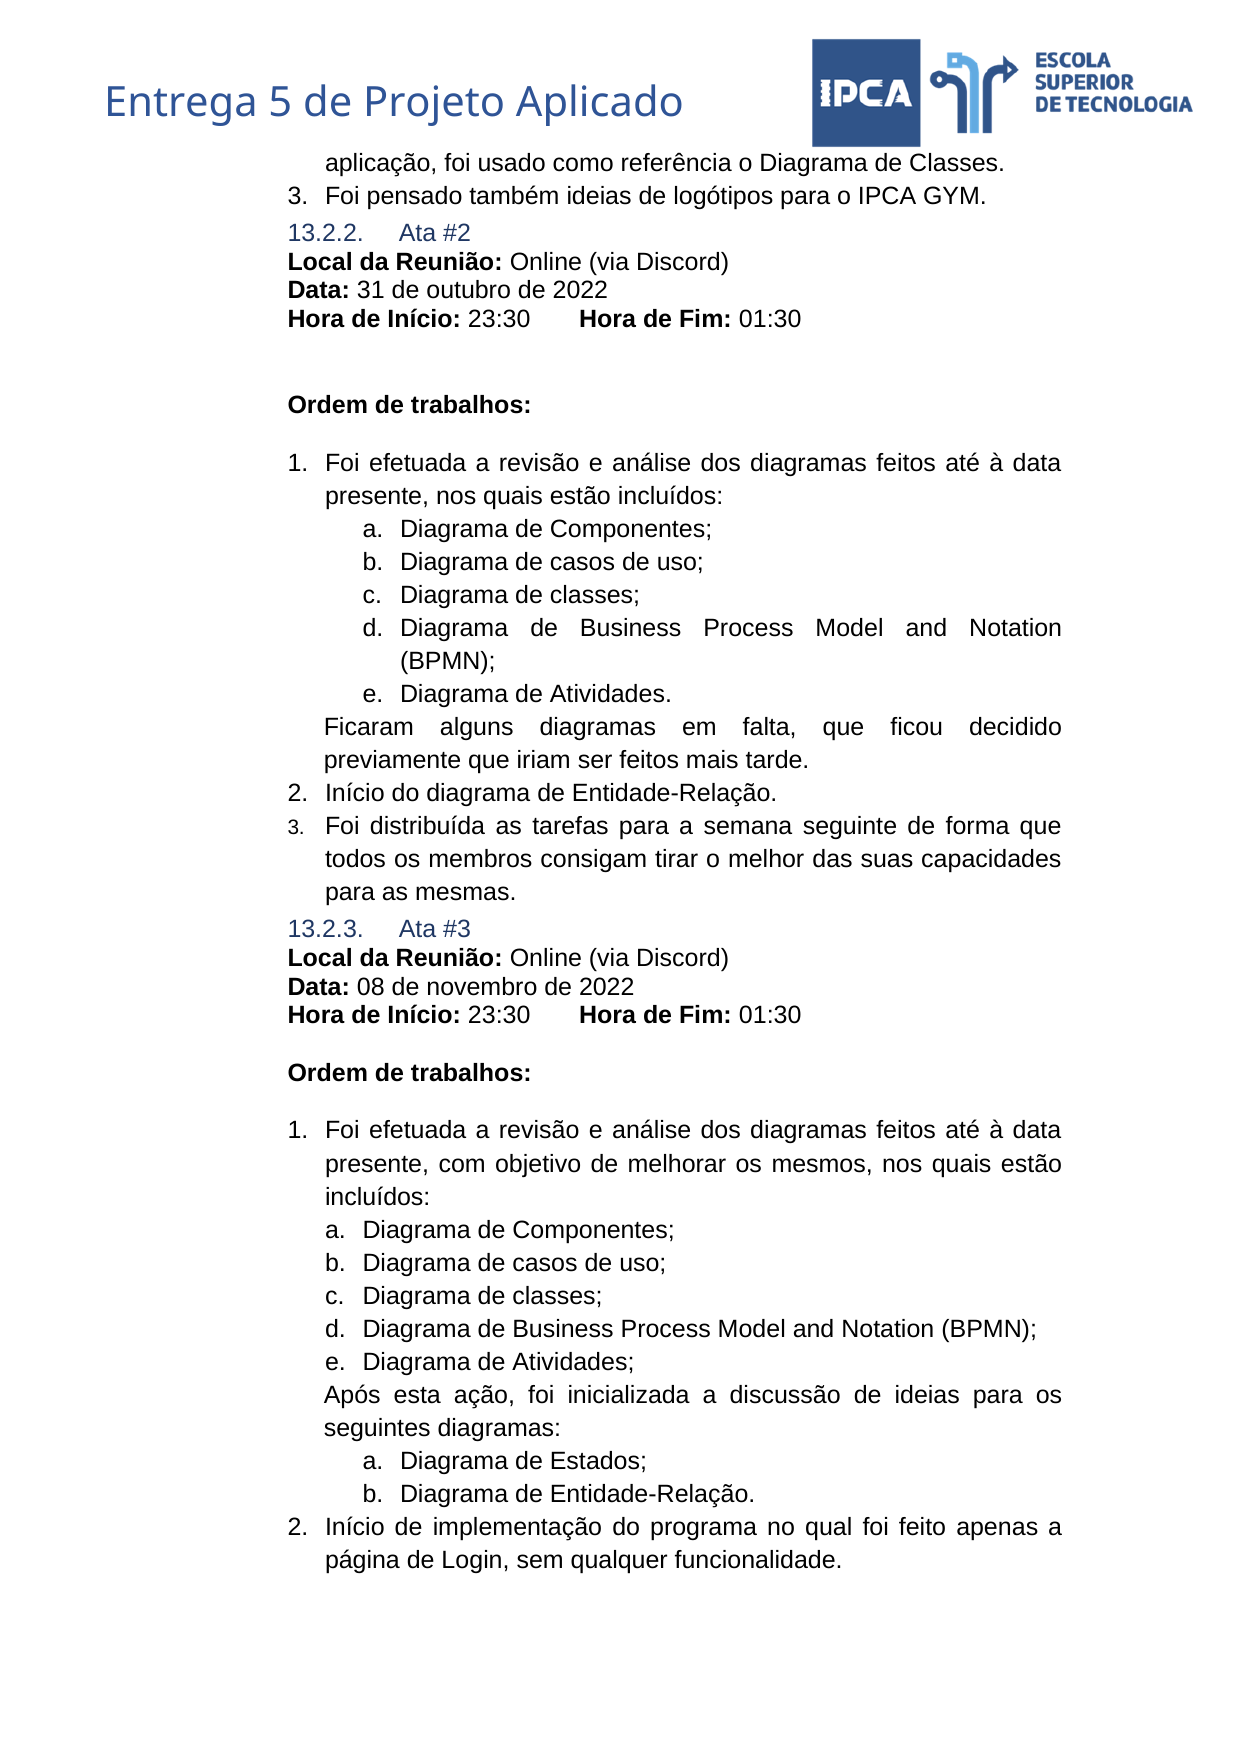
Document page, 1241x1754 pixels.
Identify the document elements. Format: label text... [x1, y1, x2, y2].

text Hora de Início: 23:30 Hora de Fim: 01:30 [287, 1001, 1063, 1029]
text Após esta ação, foi inicializada a discussão de ideias para os seguintes diagramas: [323, 1380, 1063, 1441]
list Início de implementação do programa no qual foi feito apenas a página de Login, sem qualquer funcionalidade. [287, 1512, 1063, 1573]
text Data: 08 de novembro de 2022 [287, 972, 1063, 1001]
list Diagrama de casos de uso; [325, 1248, 1063, 1276]
list Foi efetuada a revisão e análise dos diagramas feitos até à data presente, com objetivo de melhorar os mesmos, nos quais estão incluídos: [287, 1116, 1063, 1210]
subtitle Ata #3 [287, 914, 1063, 943]
list Diagrama de Business Process Model and Notation (BPMN); [362, 613, 1063, 675]
text Local da Reunião: Online (via Discord) [287, 247, 1063, 275]
list Diagrama de Componentes; [362, 514, 1063, 543]
text Ordem de trabalhos: [287, 1058, 1063, 1087]
list Diagrama de classes; [362, 580, 1063, 609]
list Diagrama de Entidade-Relação. [362, 1479, 1063, 1507]
list Diagrama de Business Process Model and Notation (BPMN); [325, 1314, 1063, 1342]
list Diagrama de classes; [325, 1281, 1063, 1309]
list Diagrama de Componentes; [325, 1214, 1063, 1243]
list Foi distribuída as tarefas para a semana seguinte de forma que todos os membros consigam tirar o melhor das suas capacidades para as mesmas. [287, 811, 1063, 906]
text Local da Reunião: Online (via Discord) [287, 943, 1063, 972]
list Diagrama de Atividades; [325, 1347, 1063, 1375]
list Diagrama de Atividades. [362, 679, 1063, 708]
list Início do diagrama de Entidade-Relação. [287, 778, 1063, 807]
list Foi pensado também ideias de logótipos para o IPCA GYM. [287, 181, 1063, 209]
subtitle Ata #2 [287, 218, 1063, 247]
text Data: 31 de outubro de 2022 [287, 275, 1063, 304]
list Foi efetuada a revisão e análise dos diagramas feitos até à data presente, nos quais estão incluídos: [287, 448, 1063, 509]
list Diagrama de Estados; [362, 1446, 1063, 1474]
text Ordem de trabalhos: [287, 390, 1063, 419]
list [287, 148, 1063, 176]
list Diagrama de casos de uso; [362, 547, 1063, 576]
text Ficaram alguns diagramas em falta, que ficou decidido previamente que iriam ser feitos mais tarde. [323, 712, 1063, 774]
text Hora de Início: 23:30 Hora de Fim: 01:30 [287, 304, 1063, 333]
picture [791, 0, 1213, 251]
